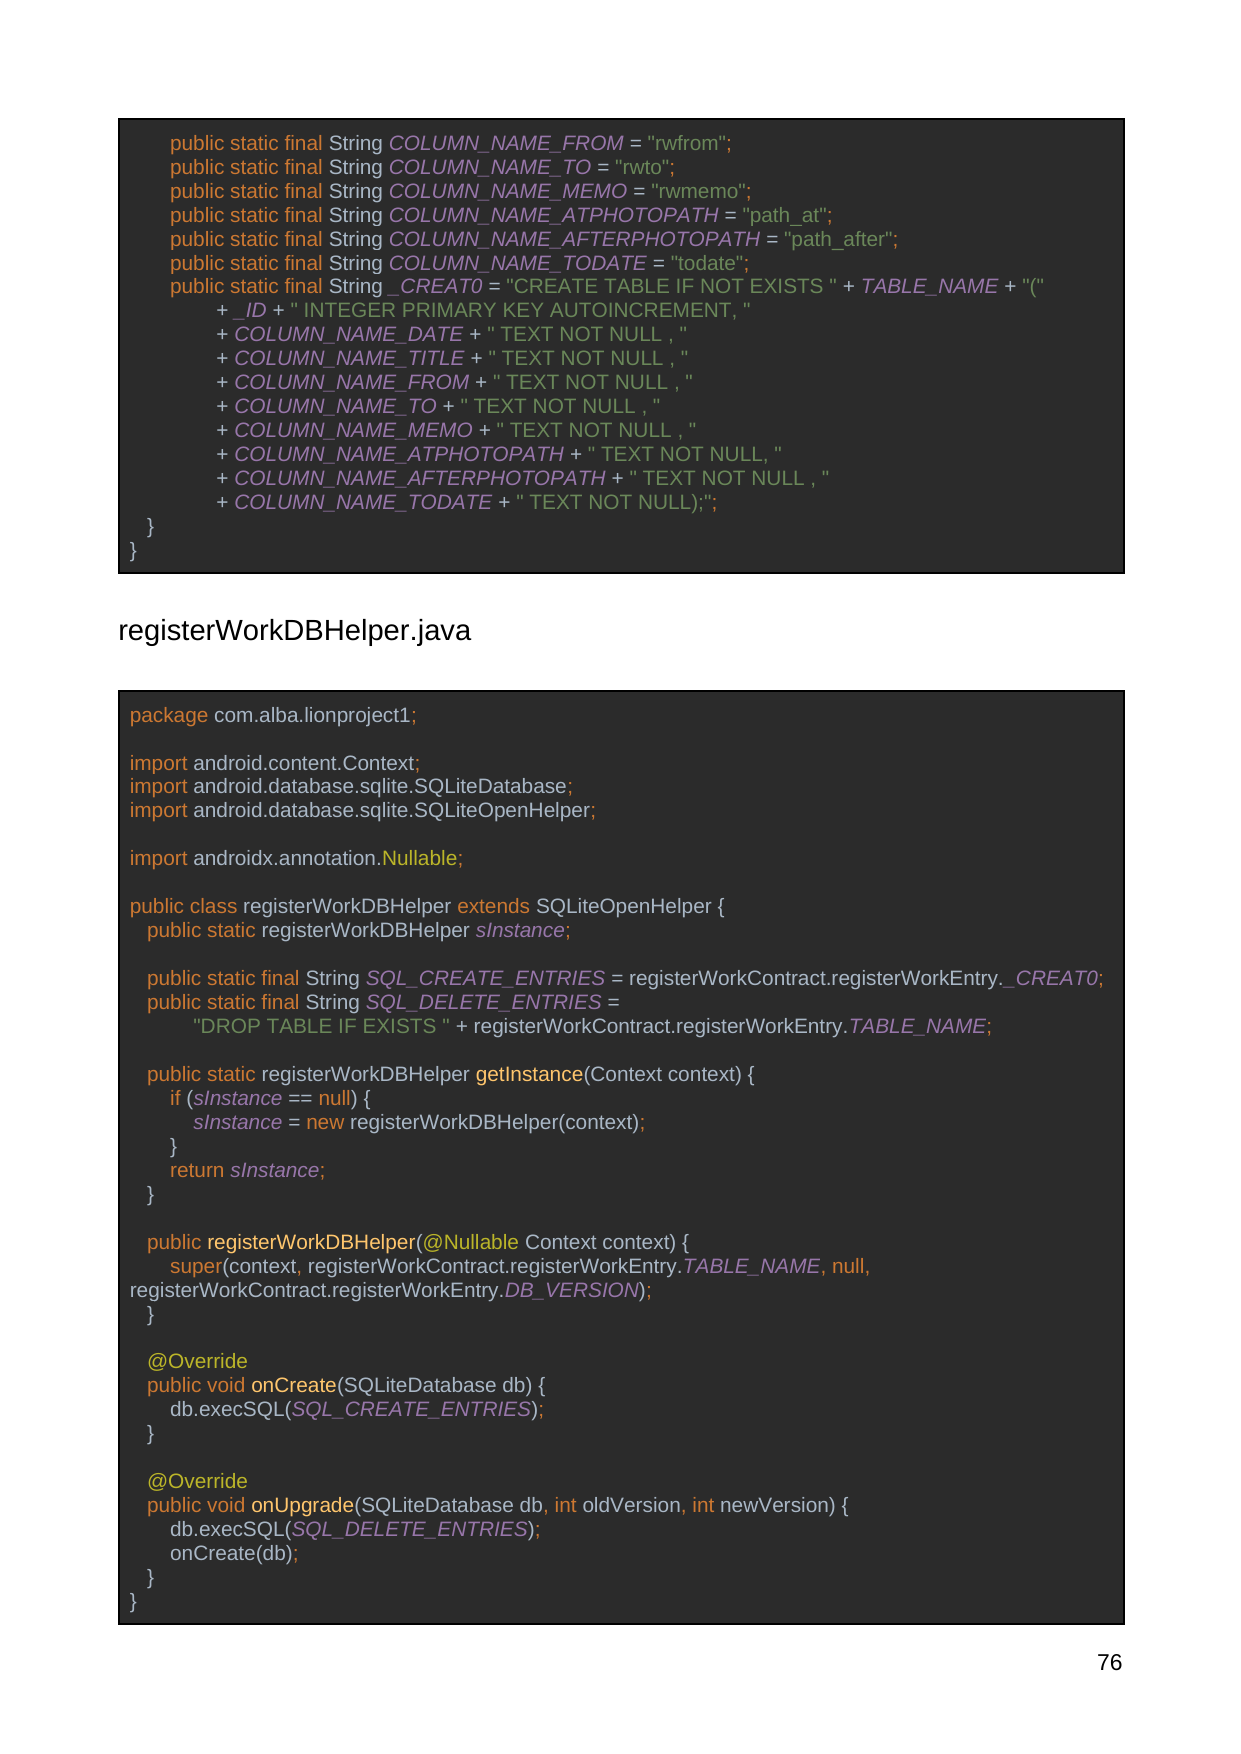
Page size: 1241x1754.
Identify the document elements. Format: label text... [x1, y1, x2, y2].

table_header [120, 120, 1123, 572]
text registerWorkDBHelper.java [118, 613, 1122, 646]
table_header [120, 692, 1123, 1623]
